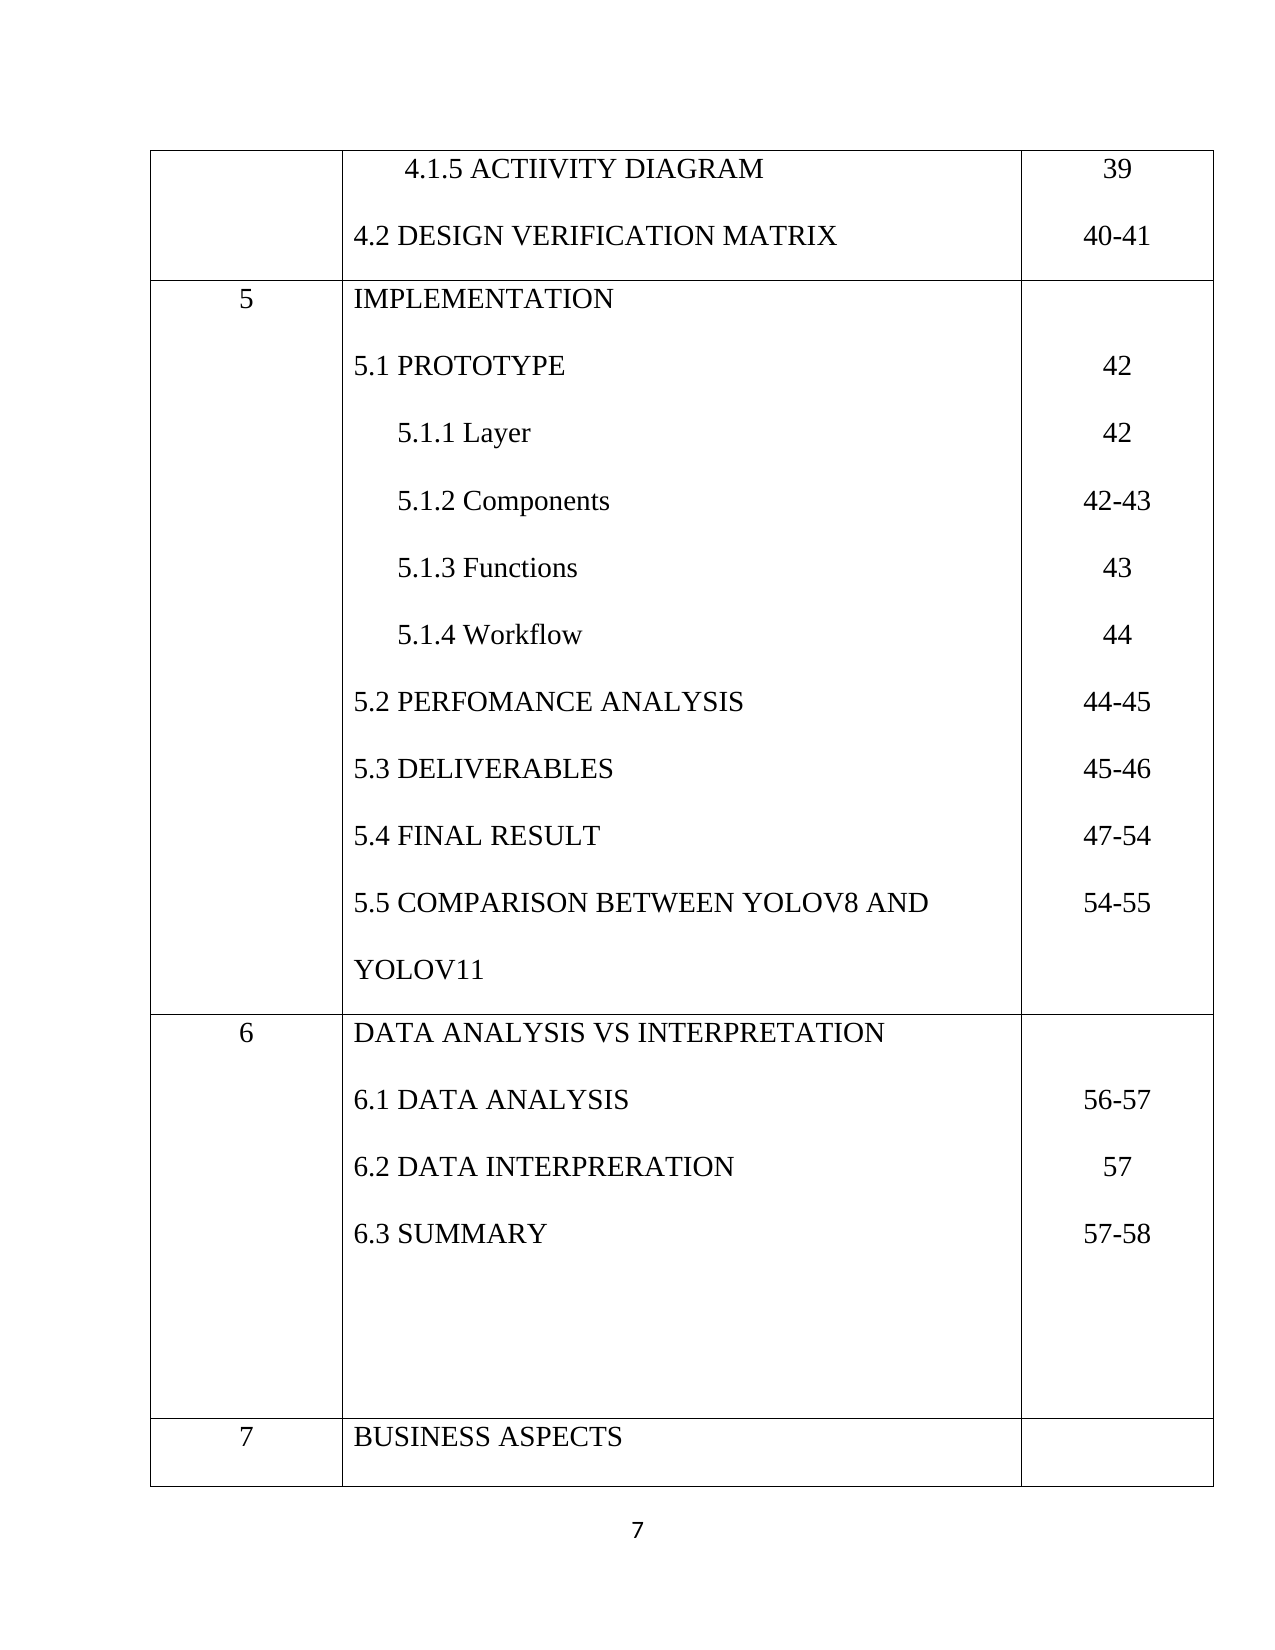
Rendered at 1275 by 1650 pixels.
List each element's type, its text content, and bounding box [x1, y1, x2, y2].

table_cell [1022, 1419, 1213, 1486]
table_cell IMPLEMENTATION 5.1 PROTOTYPE 5.1.1 Layer 5.1.2 Components 5.1.3 Functions 5.1.4 Workflow 5.2 PERFOMANCE ANALYSIS 5.3 DELIVERABLES 5.4 FINAL RESULT 5.5 COMPARISON BETWEEN YOLOV8 AND YOLOV11 [343, 281, 1021, 1014]
table_cell 7 [151, 1419, 342, 1486]
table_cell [343, 1419, 1021, 1486]
table_cell 6 [151, 1015, 342, 1418]
table_cell DATA ANALYSIS VS INTERPRETATION 6.1 DATA ANALYSIS 6.2 DATA INTERPRERATION 6.3 SUMMARY [343, 1015, 1021, 1418]
table_cell 56-57 57 57-58 [1022, 1015, 1213, 1418]
table_cell 4 [151, 151, 342, 280]
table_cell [1022, 151, 1213, 280]
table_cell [343, 151, 1021, 280]
table_cell 42 42 42-43 43 44 44-45 45-46 47-54 54-55 [1022, 281, 1213, 1014]
table_cell 5 [151, 281, 342, 1014]
